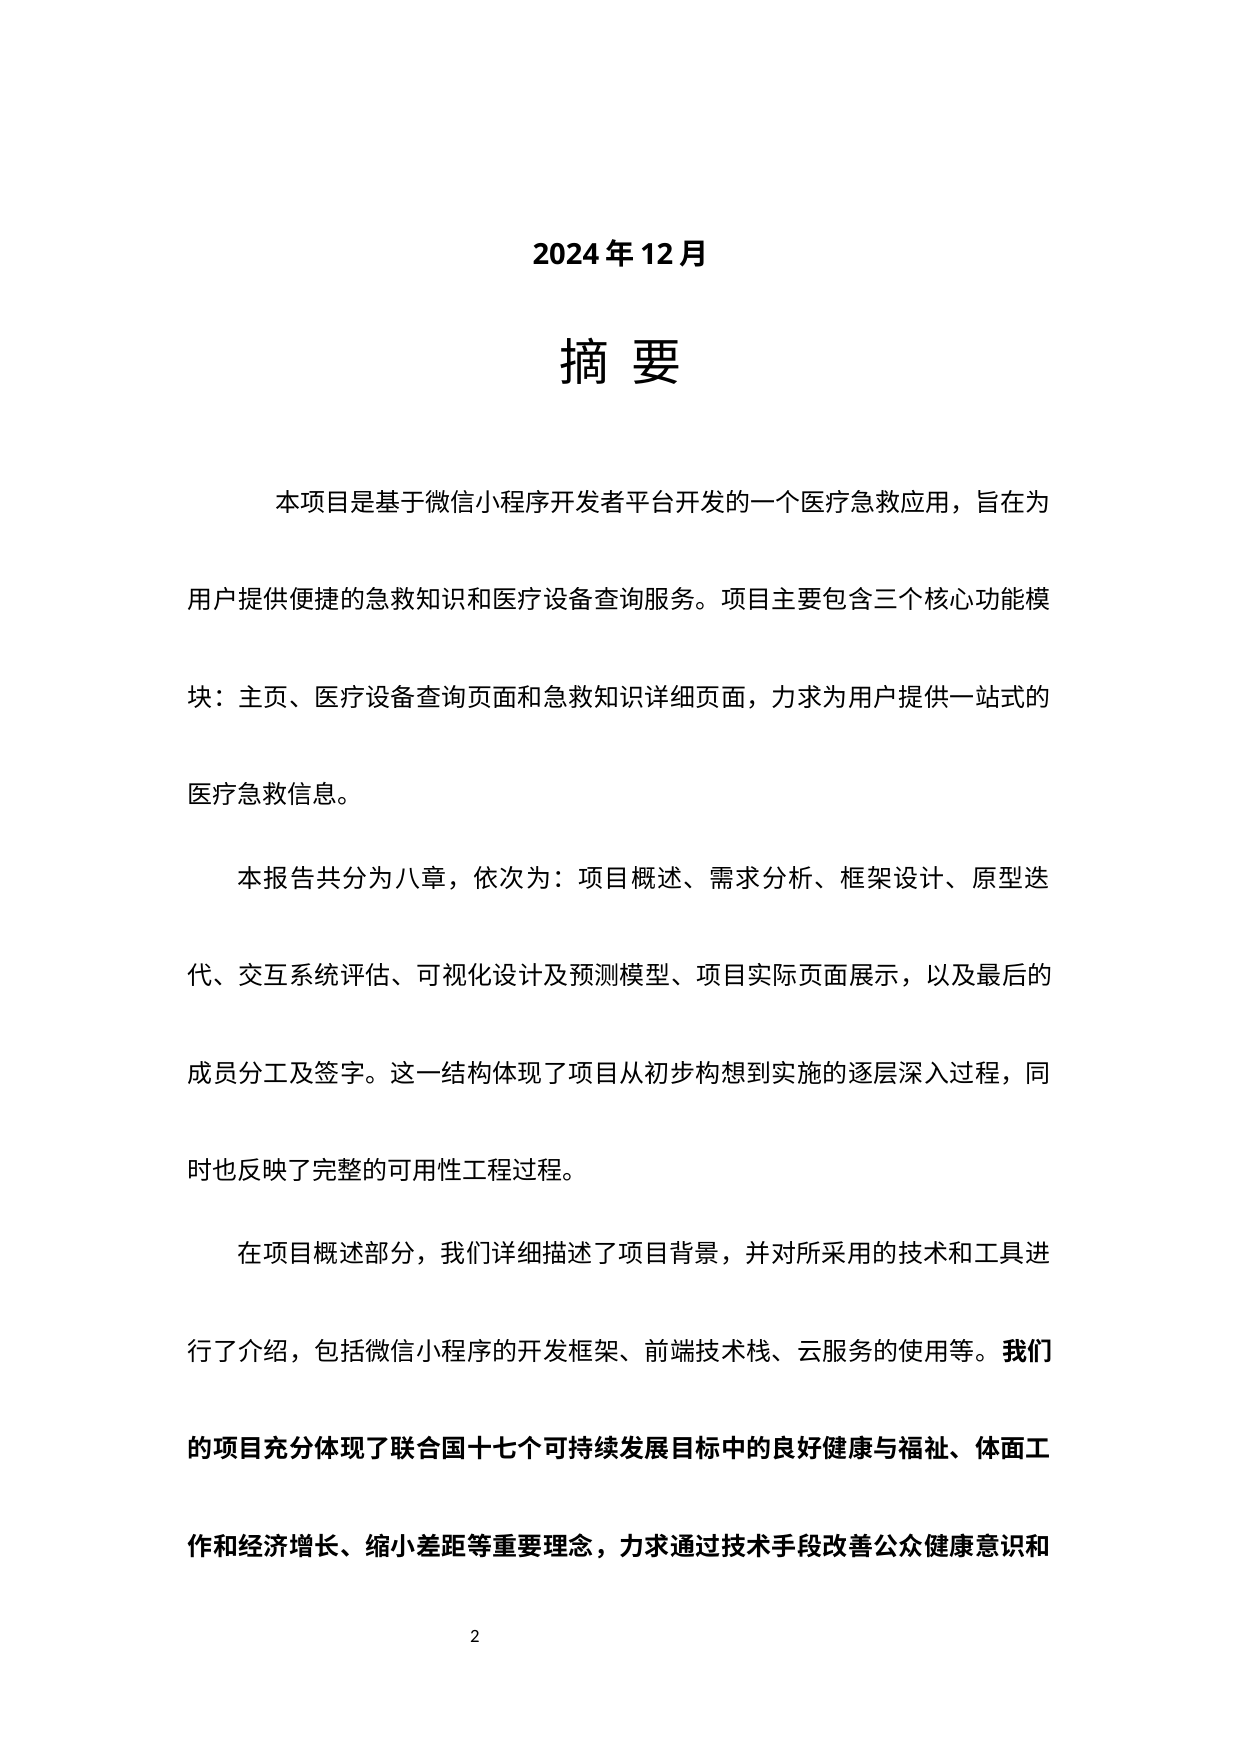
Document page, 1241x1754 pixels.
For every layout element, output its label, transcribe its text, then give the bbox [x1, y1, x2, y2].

text 本报告共分为八章，依次为：项目概述、需求分析、框架设计、原型迭代、交互系统评估、可视化设计及预测模型、项目实际页面展示，以及最后的成员分工及签字。这一结构体现了项目从初步构想到实施的逐层深入过程，同时也反映了完整的可用性工程过程。 [187, 844, 1053, 1201]
text 2024年12月 [187, 219, 1053, 284]
subtitle 摘 要 [187, 309, 1053, 407]
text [187, 1219, 1053, 1577]
text 本项目是基于微信小程序开发者平台开发的一个医疗急救应用，旨在为用户提供便捷的急救知识和医疗设备查询服务。项目主要包含三个核心功能模块：主页、医疗设备查询页面和急救知识详细页面，力求为用户提供一站式的医疗急救信息。 [187, 468, 1053, 826]
